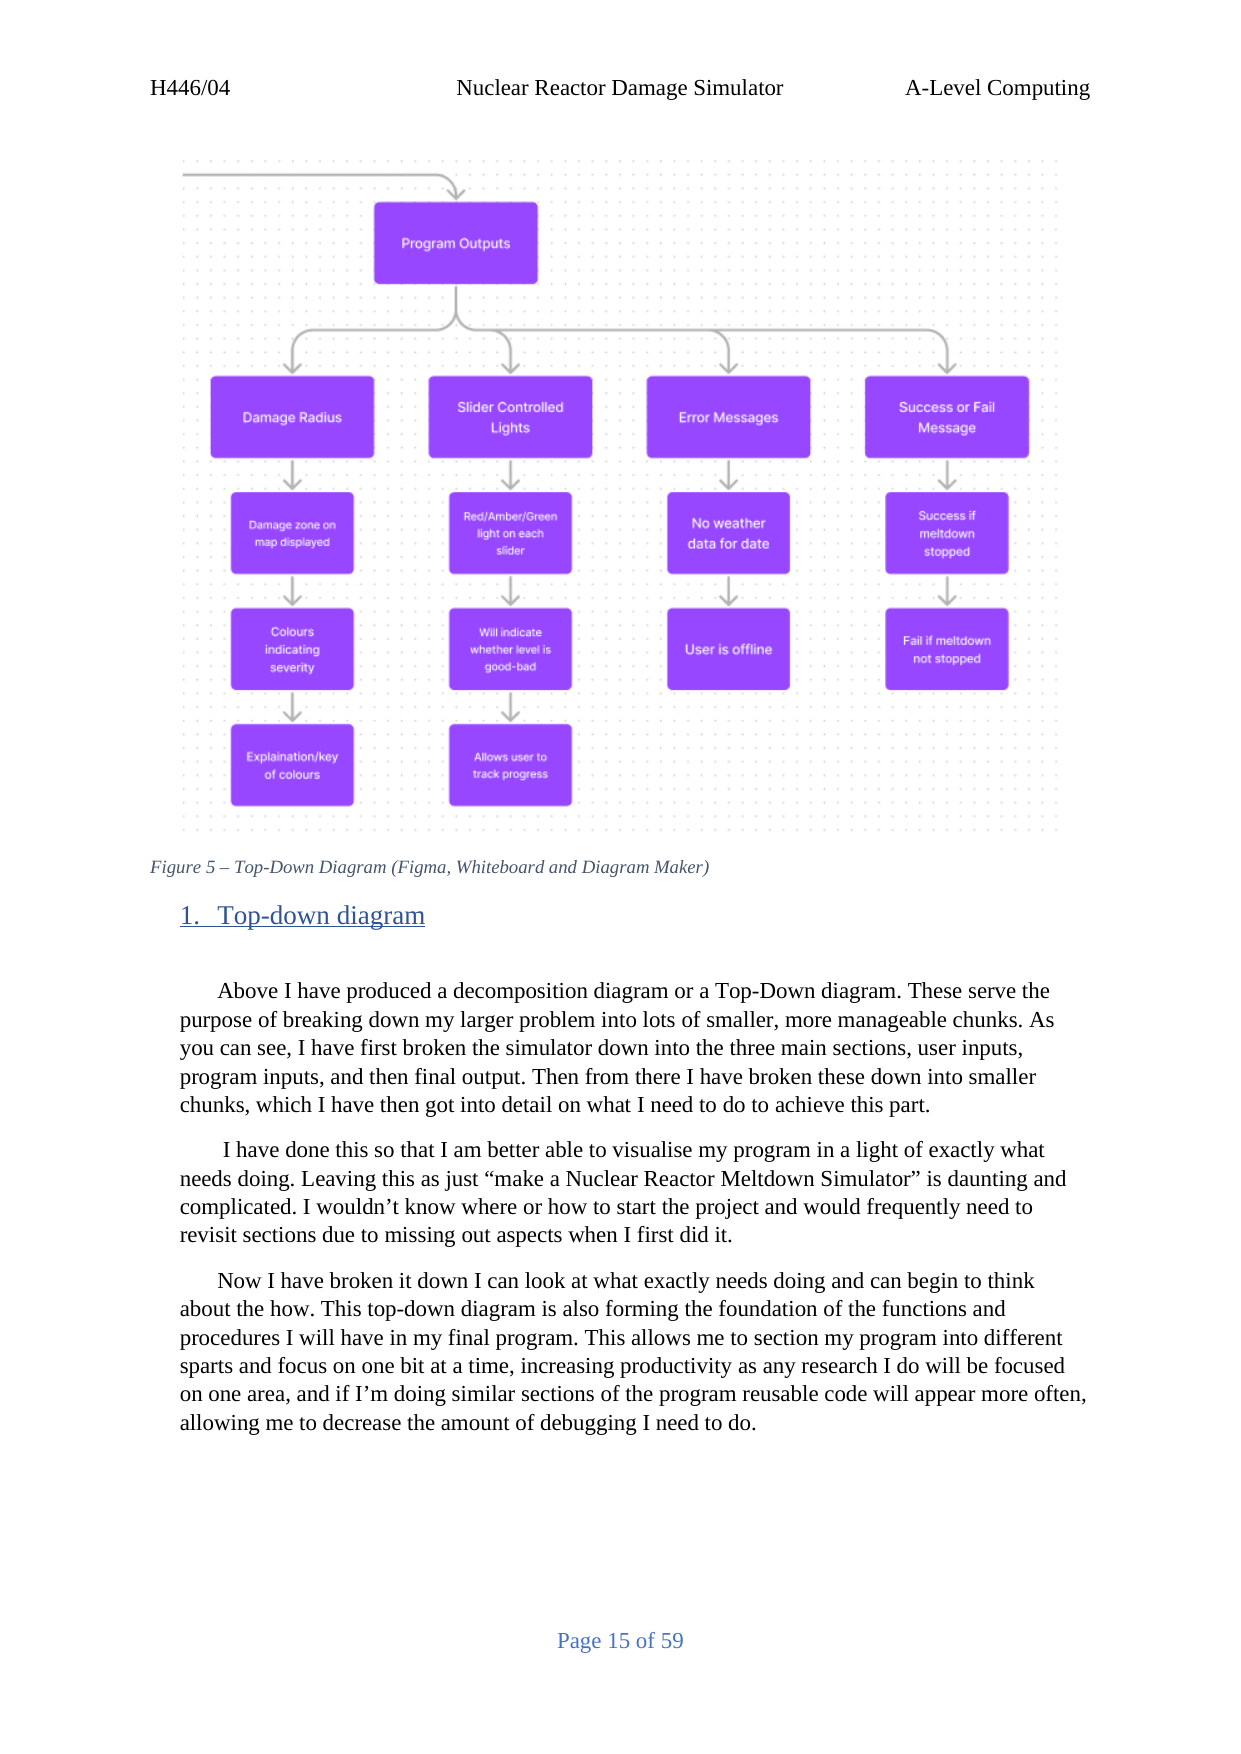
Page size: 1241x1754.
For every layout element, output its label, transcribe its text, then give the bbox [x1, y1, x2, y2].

text I have done this so that I am better able to visualise my program in a light of exactly what needs doing. Leaving this as just “make a Nuclear Reactor Meltdown Simulator” is daunting and complicated. I wouldn’t know where or how to start the project and would frequently need to revisit sections due to missing out aspects when I first did it. [179, 1136, 1090, 1248]
subtitle Top-down diagram [179, 899, 1090, 930]
text Above I have produced a decomposition diagram or a Top-Down diagram. These serve the purpose of breaking down my larger problem into lots of smaller, more manageable chunks. As you can see, I have first broken the simulator down into the three main sections, user inputs, program inputs, and then final output. Then from there I have broken these down into smaller chunks, which I have then got into detail on what I need to do to achieve this part. [179, 977, 1090, 1117]
picture [182, 150, 1058, 838]
text Now I have broken it down I can look at what exactly needs doing and can begin to think about the how. This top-down diagram is also forming the foundation of the functions and procedures I will have in my final program. This allows me to section my program into different sparts and focus on one bit at a time, increasing productivity as any research I do will be focused on one area, and if I’m doing similar sections of the program reusable code will appear more often, allowing me to decrease the amount of debugging I need to do. [179, 1267, 1090, 1435]
